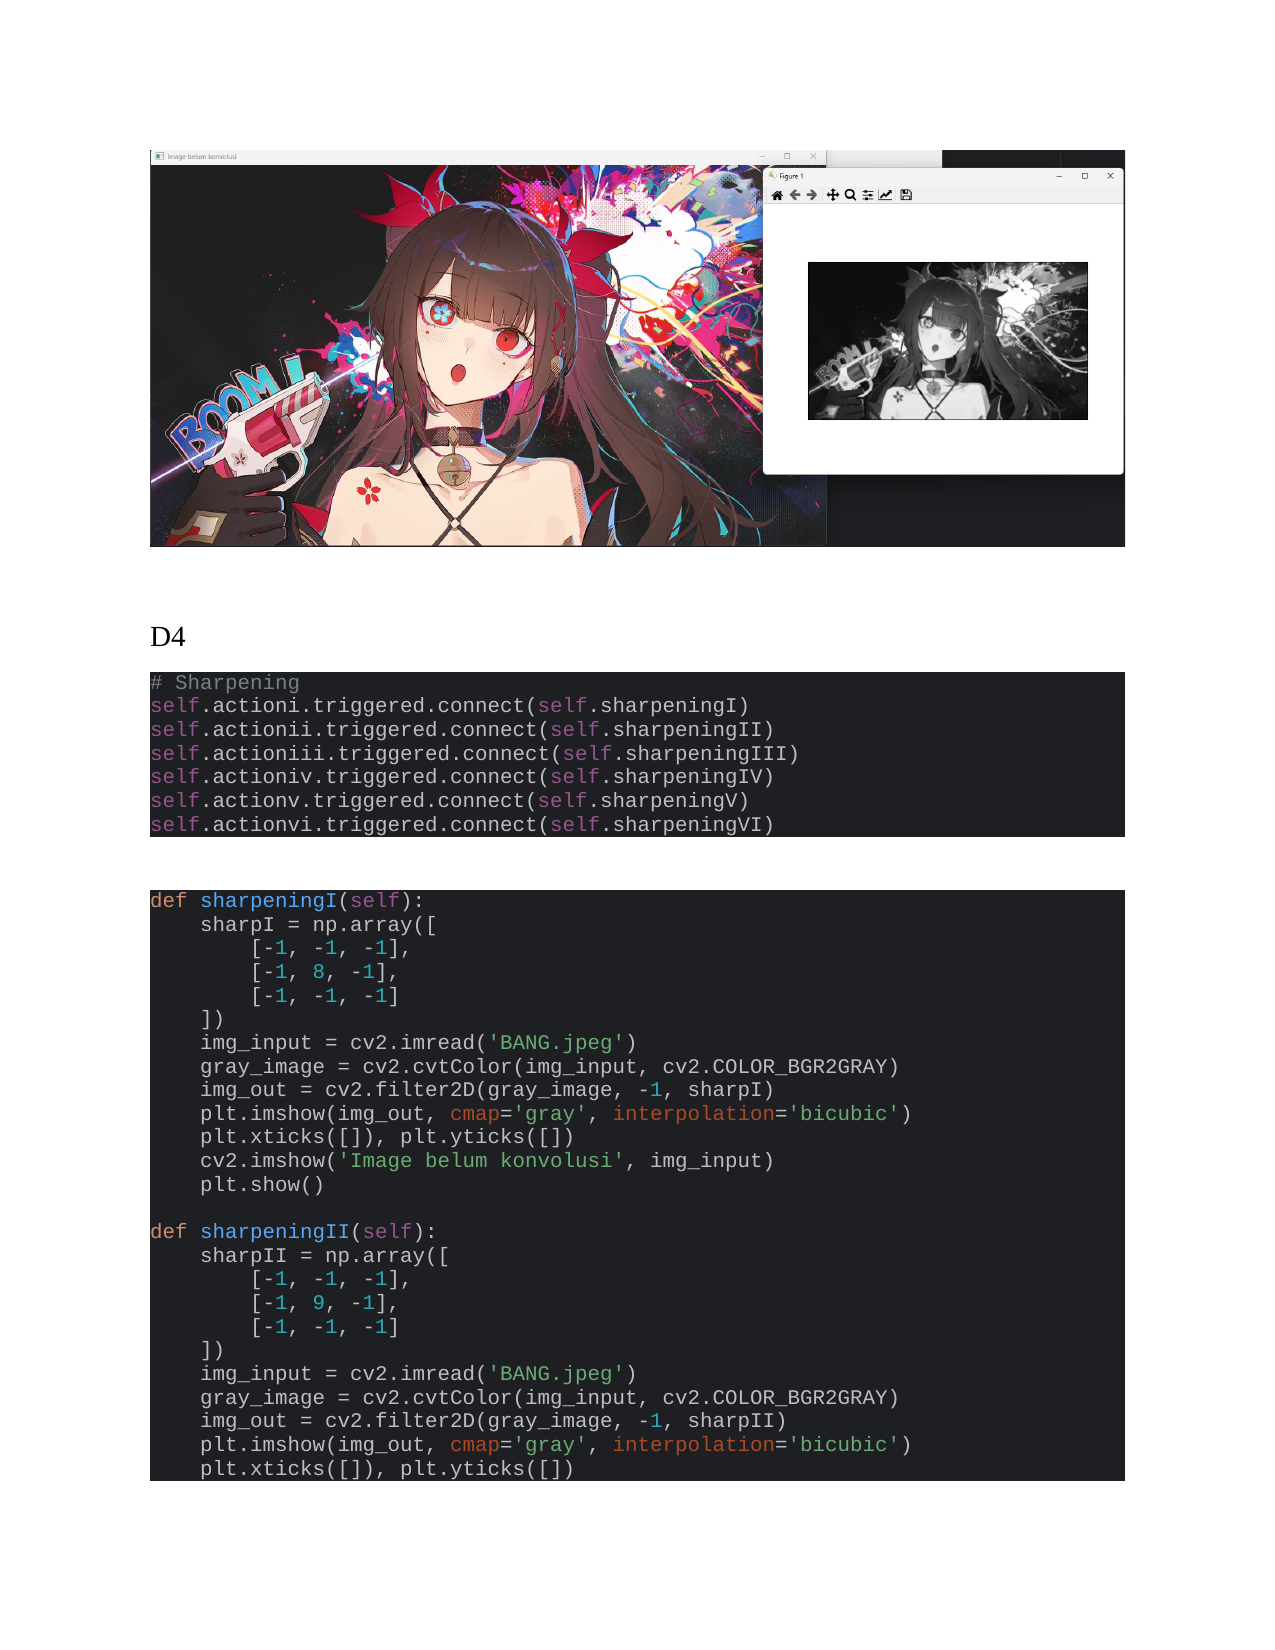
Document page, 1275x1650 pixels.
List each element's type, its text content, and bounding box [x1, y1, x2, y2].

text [150, 890, 1125, 1481]
picture [150, 150, 1125, 547]
text # Sharpening self.actioni.triggered.connect(self.sharpeningI) self.actionii.triggered.connect(self.sharpeningII) self.actioniii.triggered.connect(self.sharpeningIII) self.actioniv.triggered.connect(self.sharpeningIV) self.actionv.triggered.connect(self.sharpeningV) self.actionvi.triggered.connect(self.sharpeningVI) [150, 672, 1125, 837]
text D4 [150, 619, 1125, 652]
